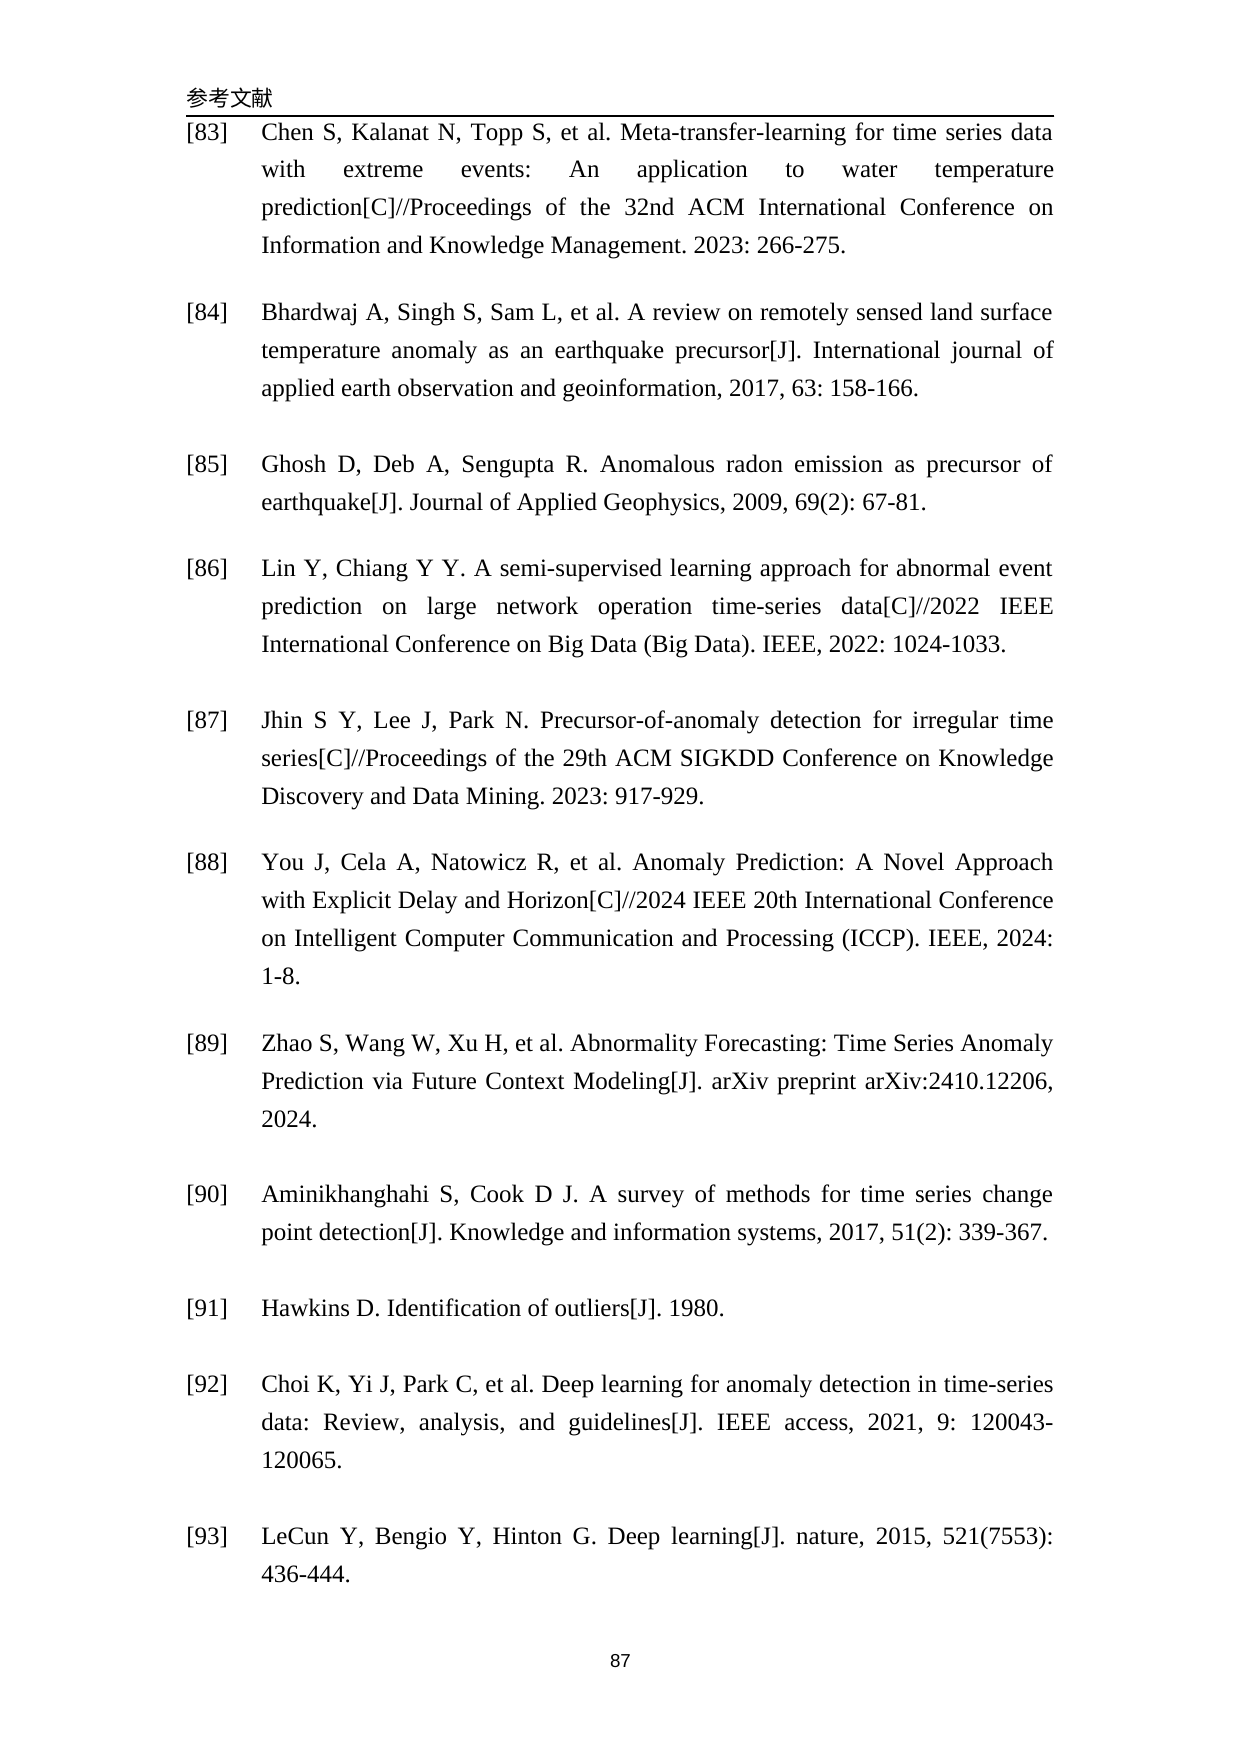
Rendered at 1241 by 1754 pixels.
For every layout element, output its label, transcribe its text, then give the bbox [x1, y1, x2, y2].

list Jhin S Y, Lee J, Park N. Precursor-of-anomaly detection for irregular time series[C]//Proceedings of the 29th ACM SIGKDD Conference on Knowledge Discovery and Data Mining. 2023: 917-929. [186, 705, 1054, 809]
list Chen S, Kalanat N, Topp S, et al. Meta-transfer-learning for time series data with extreme events: An application to water temperature prediction[C]//Proceedings of the 32nd ACM International Conference on Information and Knowledge Management. 2023: 266-275. [186, 117, 1054, 259]
list Hawkins D. Identification of outliers[J]. 1980. [186, 1293, 1054, 1322]
list Lin Y, Chiang Y Y. A semi-supervised learning approach for abnormal event prediction on large network operation time-series data[C]//2022 IEEE International Conference on Big Data (Big Data). IEEE, 2022: 1024-1033. [186, 553, 1054, 658]
list You J, Cela A, Natowicz R, et al. Anomaly Prediction: A Novel Approach with Explicit Delay and Horizon[C]//2024 IEEE 20th International Conference on Intelligent Computer Communication and Processing (ICCP). IEEE, 2024: 1-8. [186, 847, 1054, 990]
list Zhao S, Wang W, Xu H, et al. Abnormality Forecasting: Time Series Anomaly Prediction via Future Context Modeling[J]. arXiv preprint arXiv:2410.12206, 2024. [186, 1028, 1054, 1132]
list Aminikhanghahi S, Cook D J. A survey of methods for time series change point detection[J]. Knowledge and information systems, 2017, 51(2): 339-367. [186, 1179, 1054, 1246]
list Bhardwaj A, Singh S, Sam L, et al. A review on remotely sensed land surface temperature anomaly as an earthquake precursor[J]. International journal of applied earth observation and geoinformation, 2017, 63: 158-166. [186, 297, 1054, 402]
list Choi K, Yi J, Park C, et al. Deep learning for anomaly detection in time-series data: Review, analysis, and guidelines[J]. IEEE access, 2021, 9: 120043-120065. [186, 1369, 1054, 1474]
list Ghosh D, Deb A, Sengupta R. Anomalous radon emission as precursor of earthquake[J]. Journal of Applied Geophysics, 2009, 69(2): 67-81. [186, 449, 1054, 515]
list LeCun Y, Bengio Y, Hinton G. Deep learning[J]. nature, 2015, 521(7553): 436-444. [186, 1521, 1054, 1587]
